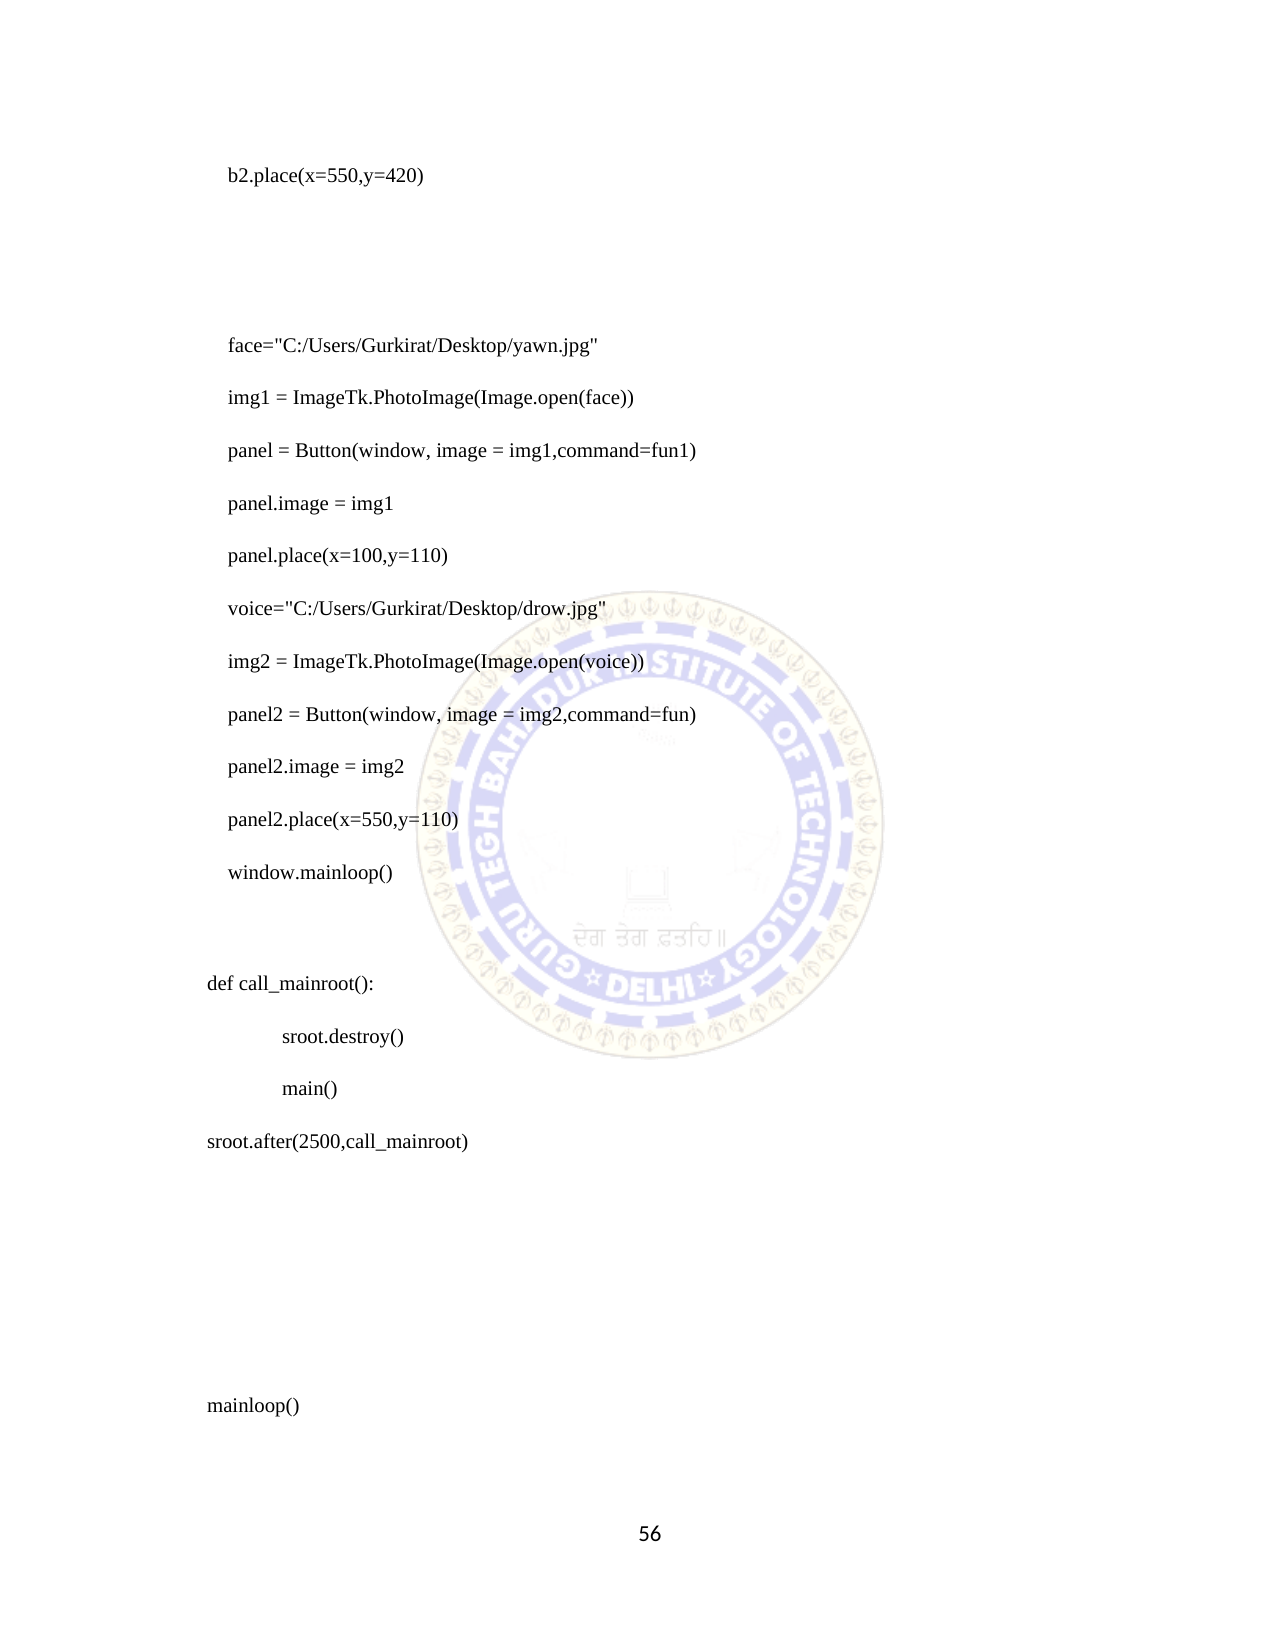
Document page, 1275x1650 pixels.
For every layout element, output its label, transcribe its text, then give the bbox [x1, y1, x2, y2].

text sroot.after(2500,call_mainroot) [207, 1129, 1093, 1153]
text panel2.image = img2 [207, 754, 1093, 778]
text panel2 = Button(window, image = img2,command=fun) [207, 701, 1093, 726]
text img1 = ImageTk.PhotoImage(Image.open(face)) [207, 385, 1093, 409]
text panel.image = img1 [207, 491, 1093, 515]
text voice="C:/Users/Gurkirat/Desktop/drow.jpg" [207, 596, 1093, 620]
text window.mainloop() [207, 859, 1093, 884]
text def call_mainroot(): [207, 971, 1093, 995]
text mainloop() [207, 1393, 1093, 1417]
text panel2.place(x=550,y=110) [207, 807, 1093, 831]
text face="C:/Users/Gurkirat/Desktop/yawn.jpg" [207, 332, 1093, 357]
text panel = Button(window, image = img1,command=fun1) [207, 438, 1093, 462]
text b2.place(x=550,y=420) [207, 162, 1093, 187]
text main() [207, 1076, 1093, 1100]
text panel.place(x=100,y=110) [207, 543, 1093, 567]
text img2 = ImageTk.PhotoImage(Image.open(voice)) [207, 649, 1093, 673]
text sroot.destroy() [207, 1024, 1093, 1048]
